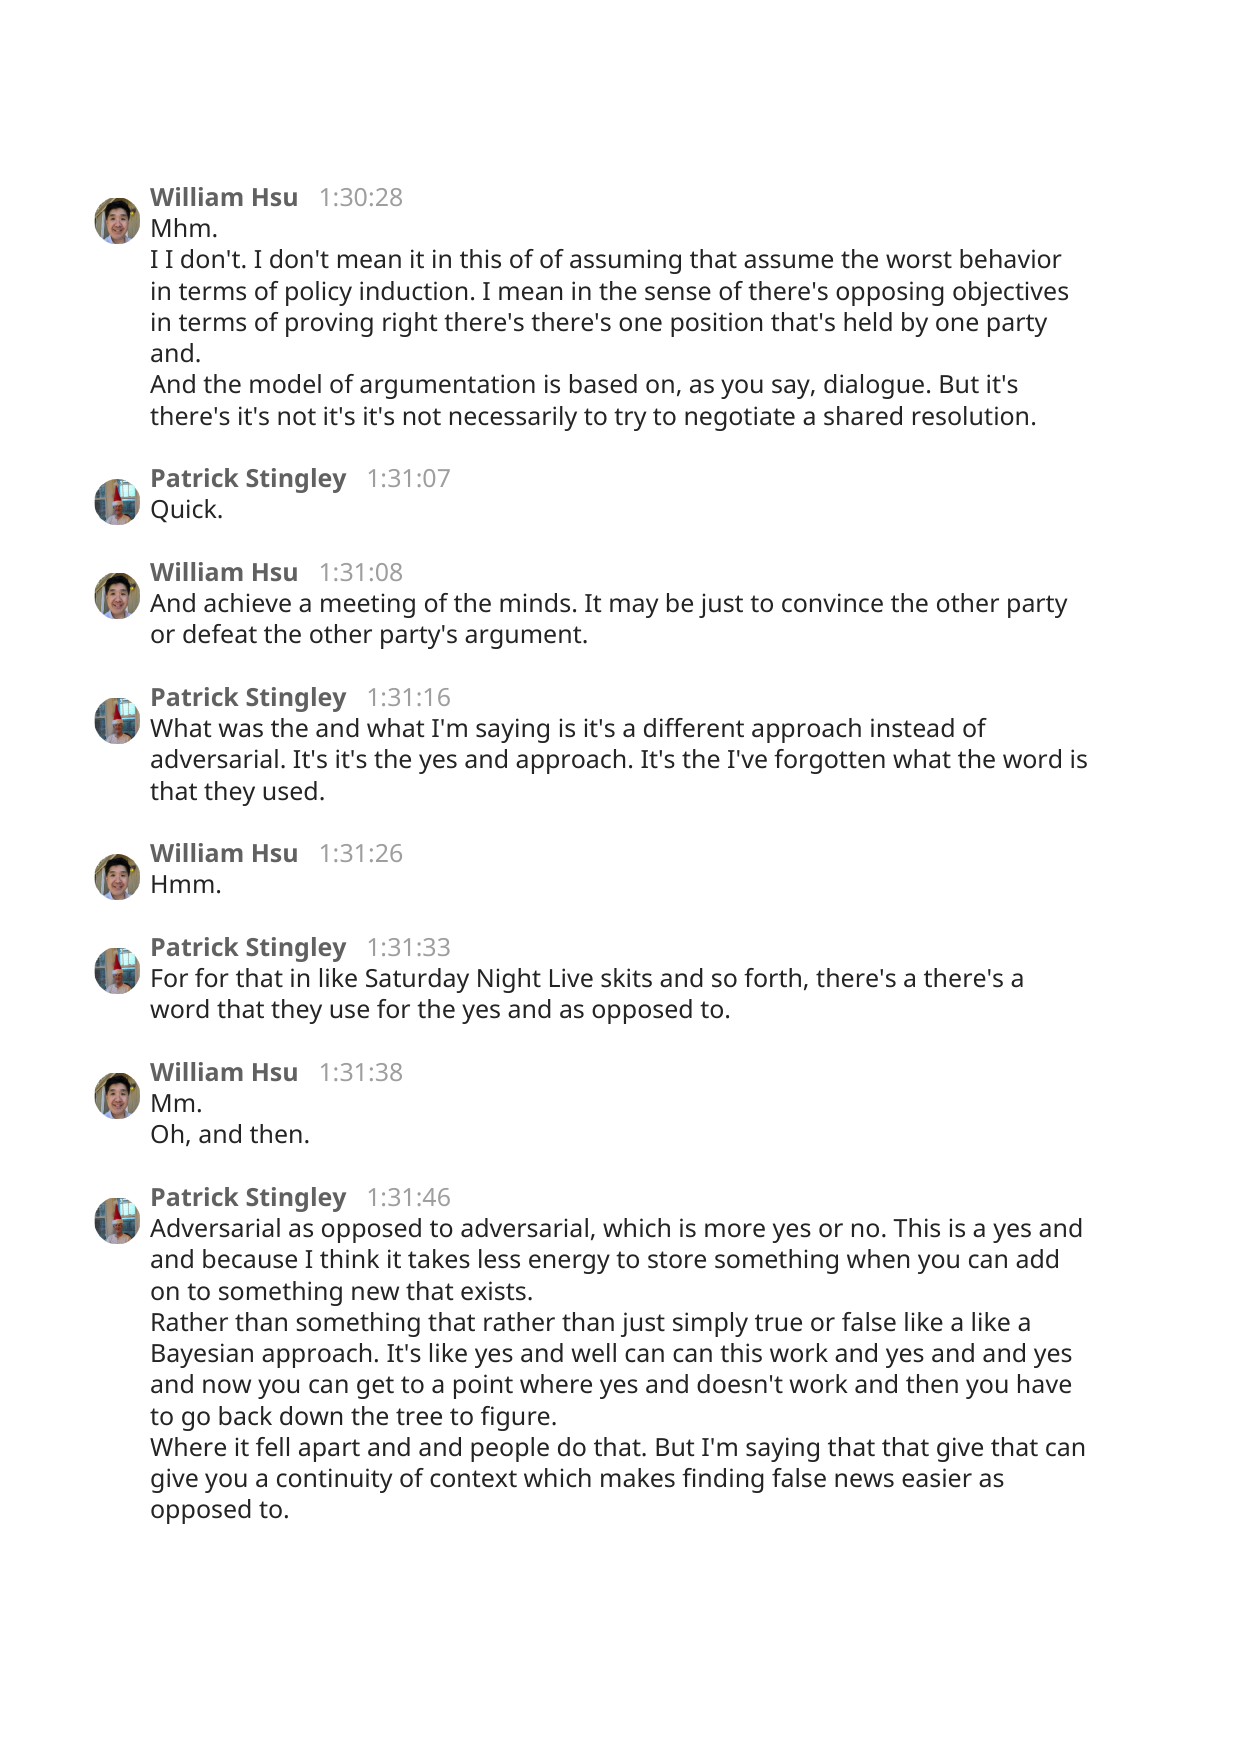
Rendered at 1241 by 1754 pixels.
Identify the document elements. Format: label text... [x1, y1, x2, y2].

picture [94, 198, 140, 244]
text Patrick Stingley 1:31:46 Adversarial as opposed to adversarial, which is more yes or no. This is a yes and and because I think it takes less energy to store something when you can add on to something new that exists. Rather than something that rather than just simply true or false like a like a Bayesian approach. It's like yes and well can can this work and yes and and yes and now you can get to a point where yes and doesn't work and then you have to go back down the tree to figure. Where it fell apart and and people do that. But I'm saying that that give that can give you a continuity of context which makes finding false news easier as opposed to. [150, 1150, 1090, 1525]
picture [94, 698, 140, 744]
text William Hsu 1:31:38 Mm. Oh, and then. [150, 1025, 1090, 1150]
text Patrick Stingley 1:31:07 Quick. [150, 431, 1090, 525]
text William Hsu 1:30:28 Mhm. I I don't. I don't mean it in this of of assuming that assume the worst behavior in terms of policy induction. I mean in the sense of there's opposing objectives in terms of proving right there's there's one position that's held by one party and. And the model of argumentation is based on, as you say, dialogue. But it's there's it's not it's it's not necessarily to try to negotiate a shared resolution. [150, 150, 1090, 431]
text William Hsu 1:31:08 And achieve a meeting of the minds. It may be just to convince the other party or defeat the other party's argument. [150, 525, 1090, 650]
picture [94, 573, 140, 619]
picture [94, 854, 140, 900]
text Patrick Stingley 1:31:16 What was the and what I'm saying is it's a different approach instead of adversarial. It's it's the yes and approach. It's the I've forgotten what the word is that they used. [150, 650, 1090, 806]
text Patrick Stingley 1:31:33 For for that in like Saturday Night Live skits and so forth, there's a there's a word that they use for the yes and as opposed to. [150, 900, 1090, 1025]
picture [94, 479, 140, 525]
picture [94, 1198, 140, 1244]
picture [94, 1073, 140, 1119]
text William Hsu 1:31:26 Hmm. [150, 806, 1090, 900]
picture [94, 948, 140, 994]
